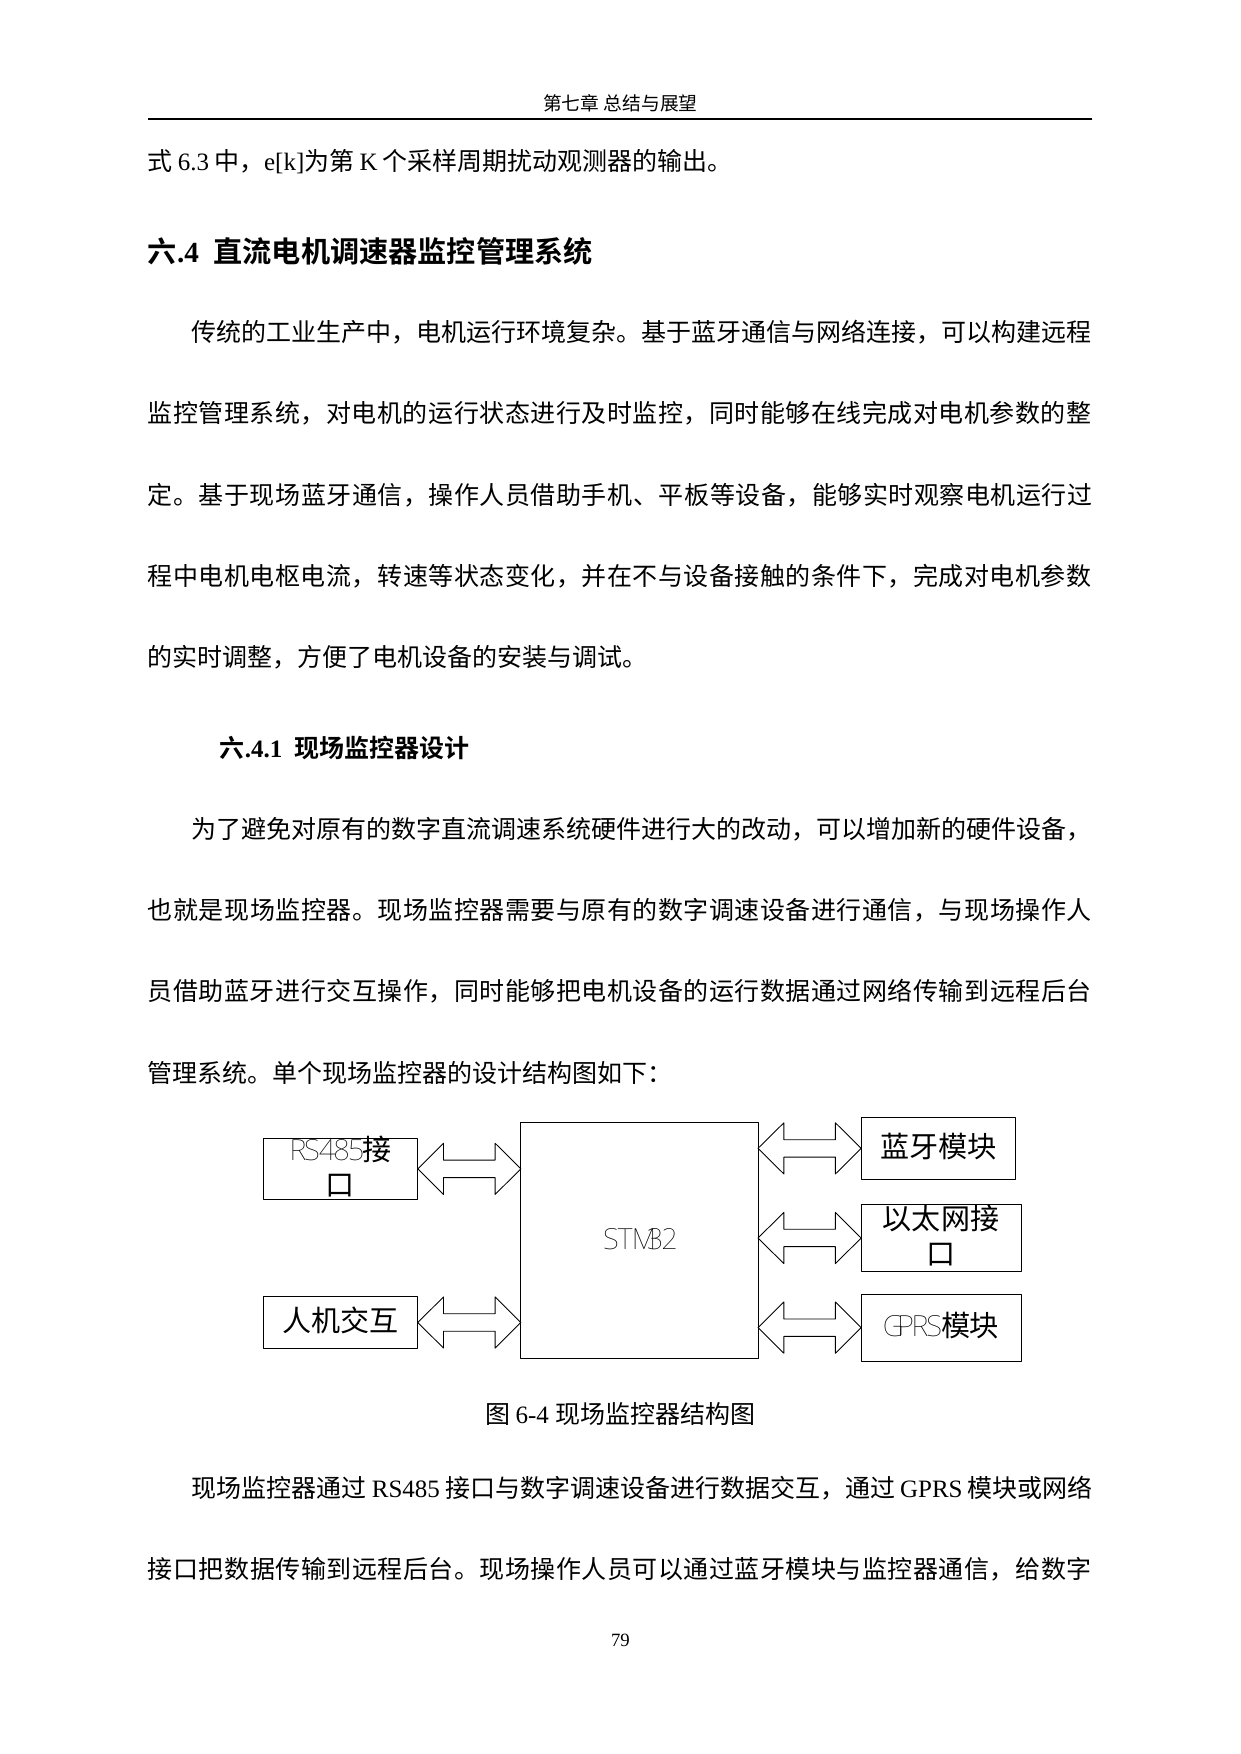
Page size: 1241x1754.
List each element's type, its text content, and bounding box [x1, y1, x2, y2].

text 传统的工业生产中，电机运行环境复杂。基于蓝牙通信与网络连接，可以构建远程监控管理系统，对电机的运行状态进行及时监控，同时能够在线完成对电机参数的整定。基于现场蓝牙通信，操作人员借助手机、平板等设备，能够实时观察电机运行过程中电机电枢电流，转速等状态变化，并在不与设备接触的条件下，完成对电机参数的实时调整，方便了电机设备的安装与调试。 [148, 298, 1092, 688]
text 图6-4 现场监控器结构图 [148, 1380, 1092, 1445]
text 式6.3中，e[k]为第K个采样周期扰动观测器的输出。 [148, 127, 1092, 192]
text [148, 1454, 1092, 1600]
subtitle 现场监控器设计 [169, 714, 1071, 779]
text 为了避免对原有的数字直流调速系统硬件进行大的改动，可以增加新的硬件设备，也就是现场监控器。现场监控器需要与原有的数字调速设备进行通信，与现场操作人员借助蓝牙进行交互操作，同时能够把电机设备的运行数据通过网络传输到远程后台管理系统。单个现场监控器的设计结构图如下： [148, 795, 1092, 1104]
subtitle 直流电机调速器监控管理系统 [148, 217, 1092, 282]
